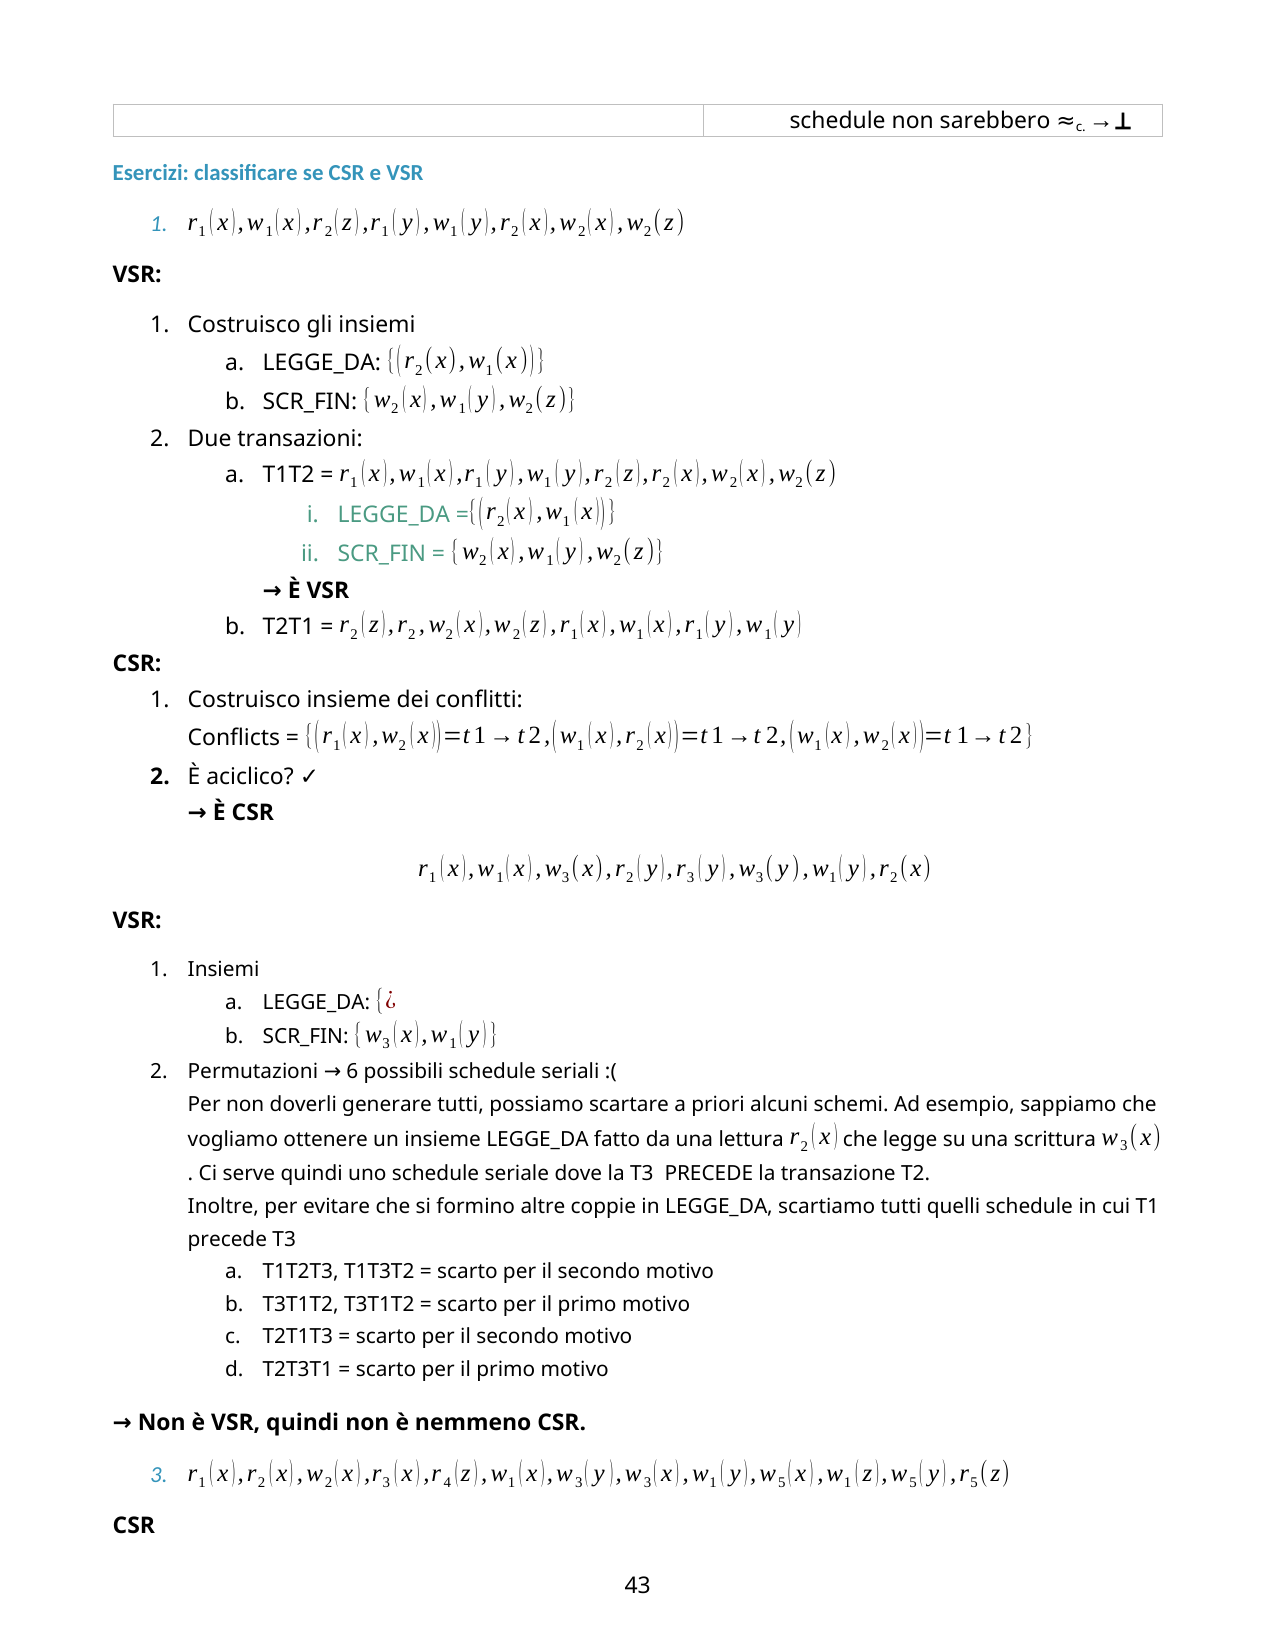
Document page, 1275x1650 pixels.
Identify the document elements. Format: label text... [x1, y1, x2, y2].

text VSR: [112, 258, 1162, 289]
list È aciclico? ✓ → È CSR [150, 760, 1162, 827]
list SCR_FIN: [225, 384, 1162, 417]
list T2T3T1 = scarto per il primo motivo [225, 1354, 1162, 1383]
text CSR: [112, 647, 1162, 678]
text CSR [112, 1509, 1162, 1540]
list T2T1 = [225, 609, 1162, 642]
list T3T1T2, T3T1T2 = scarto per il primo motivo [225, 1289, 1162, 1317]
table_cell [704, 105, 1162, 136]
text Conflicts = [187, 719, 1162, 755]
list SCR_FIN = [319, 536, 1162, 569]
list LEGGE_DA: [225, 987, 1162, 1015]
text → È VSR [262, 573, 1162, 605]
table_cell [114, 105, 703, 136]
list Due transazioni: [150, 422, 1162, 453]
list T2T1T3 = scarto per il secondo motivo [225, 1322, 1162, 1350]
list T1T2T3, T1T3T2 = scarto per il secondo motivo [225, 1256, 1162, 1285]
text → Non è VSR, quindi non è nemmeno CSR. [112, 1406, 1162, 1437]
list LEGGE_DA = [319, 495, 1162, 531]
list Costruisco gli insiemi [150, 308, 1162, 339]
subtitle Esercizi: classificare se CSR e VSR [112, 158, 1162, 186]
list Insiemi [150, 954, 1162, 983]
list LEGGE_DA: [225, 344, 1162, 379]
text VSR: [112, 904, 1162, 935]
list T1T2 = [225, 457, 1162, 490]
list SCR_FIN: [225, 1019, 1162, 1052]
list Costruisco insieme dei conflitti: [150, 683, 1162, 714]
list Permutazioni → 6 possibili schedule seriali :( Per non doverli generare tutti, possiamo scartare a priori alcuni schemi. Ad esempio, sappiamo che vogliamo ottenere un insieme LEGGE_DA fatto da una lettura che legge su una scrittura . Ci serve quindi uno schedule seriale dove la T3 PRECEDE la transazione T2. Inoltre, per evitare che si formino altre coppie in LEGGE_DA, scartiamo tutti quelli schedule in cui T1 precede T3 [150, 1056, 1162, 1252]
